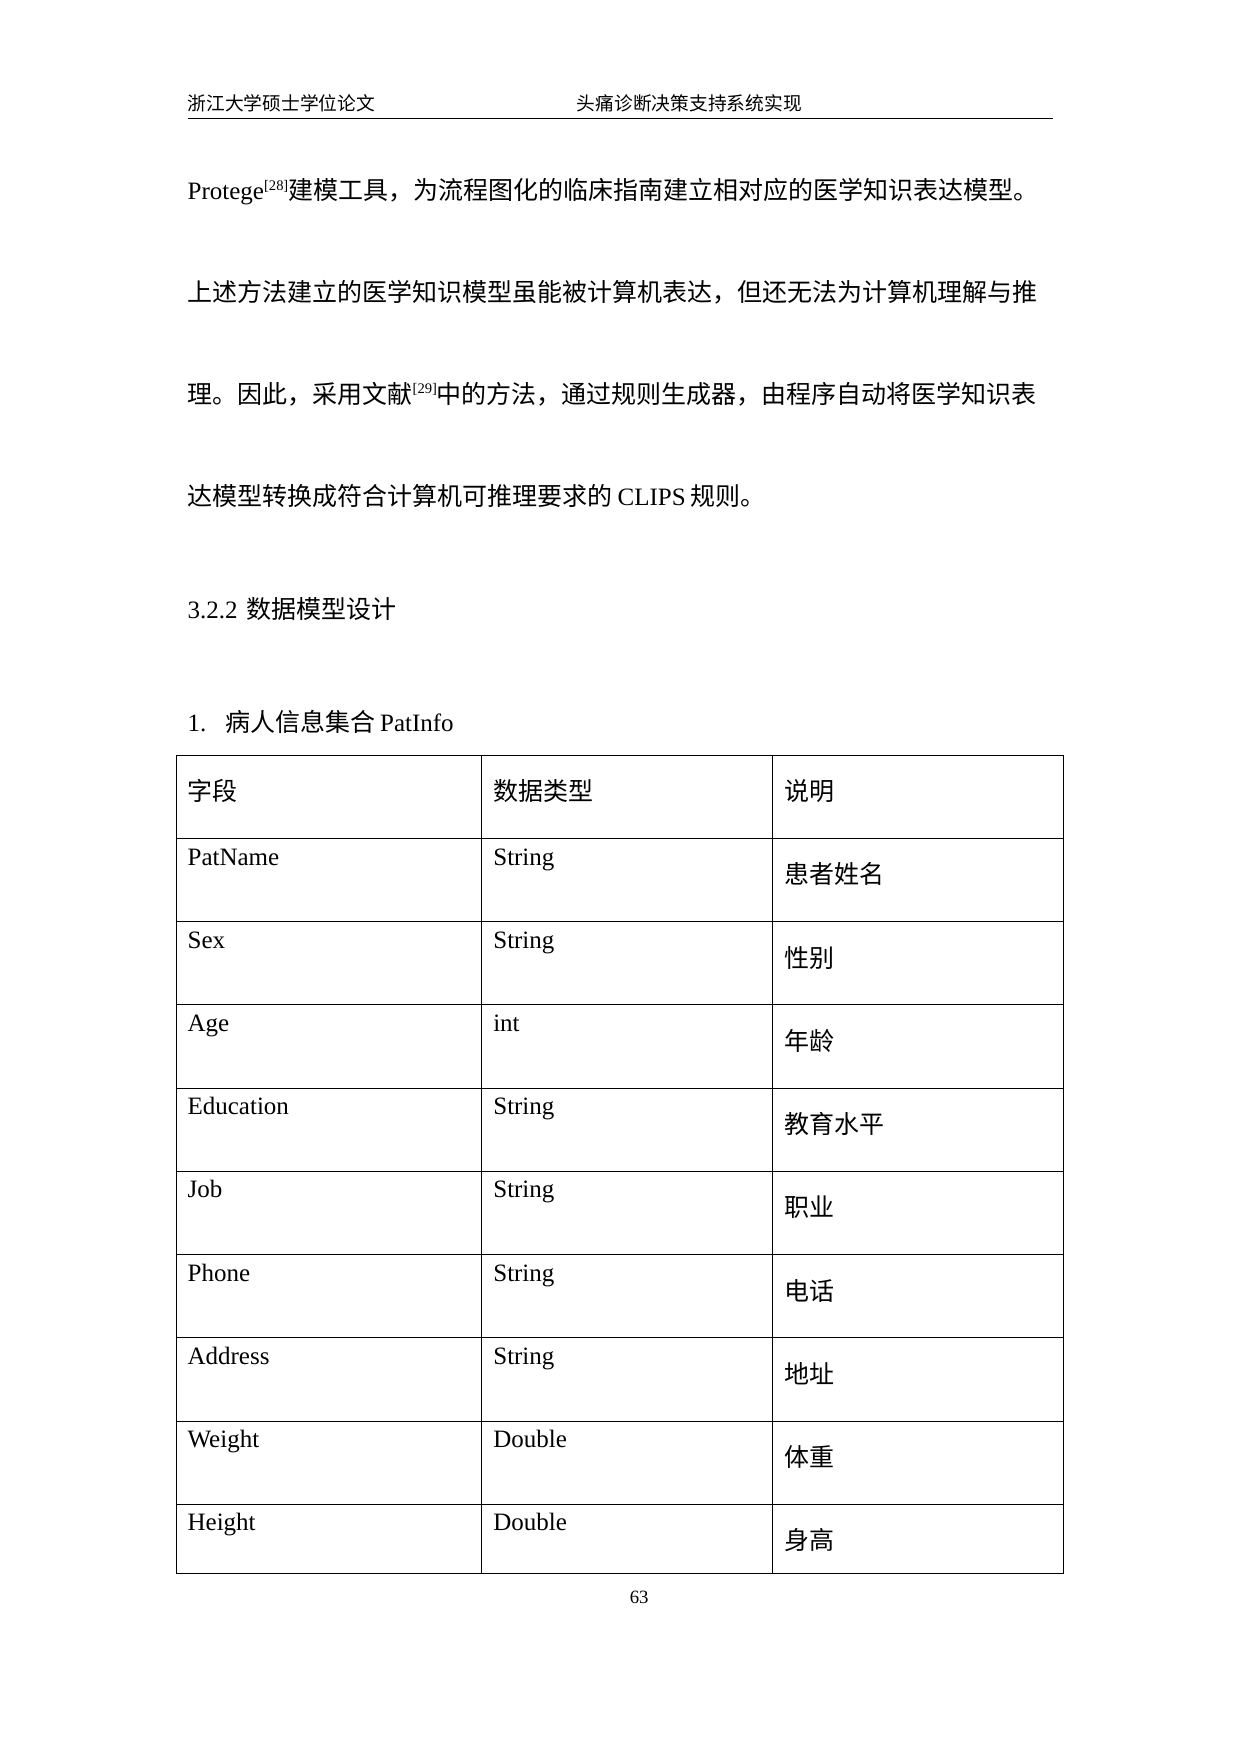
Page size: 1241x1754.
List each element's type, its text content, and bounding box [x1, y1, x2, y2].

table_cell int [482, 1005, 772, 1088]
table_cell 年龄 [773, 1005, 1063, 1088]
table_cell 体重 [773, 1422, 1063, 1504]
table_cell 教育水平 [773, 1089, 1063, 1171]
table_header 数据类型 [482, 756, 772, 838]
table_cell Phone [177, 1255, 481, 1337]
table_cell Age [177, 1005, 481, 1088]
table_cell Education [177, 1089, 481, 1171]
table_cell Weight [177, 1422, 481, 1504]
table_cell 性别 [773, 922, 1063, 1004]
table_cell String [482, 1338, 772, 1421]
table_cell 电话 [773, 1255, 1063, 1337]
table_cell 患者姓名 [773, 839, 1063, 921]
table_cell 职业 [773, 1172, 1063, 1254]
table_cell String [482, 1172, 772, 1254]
table_cell String [482, 1089, 772, 1171]
table_cell String [482, 1255, 772, 1337]
table_cell String [482, 922, 772, 1004]
subtitle 数据模型设计 [187, 574, 1053, 642]
table_cell PatName [177, 839, 481, 921]
table_cell Sex [177, 922, 481, 1004]
table_cell Double [482, 1422, 772, 1504]
table_cell Job [177, 1172, 481, 1254]
table_cell String [482, 839, 772, 921]
table_cell Height [177, 1505, 481, 1573]
table_cell 身高 [773, 1505, 1063, 1573]
table_header 字段 [177, 756, 481, 838]
list 病人信息集合PatInfo [187, 687, 1053, 755]
table_cell Double [482, 1505, 772, 1573]
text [187, 155, 1053, 528]
table_header 说明 [773, 756, 1063, 838]
table_cell Address [177, 1338, 481, 1421]
table_cell 地址 [773, 1338, 1063, 1421]
